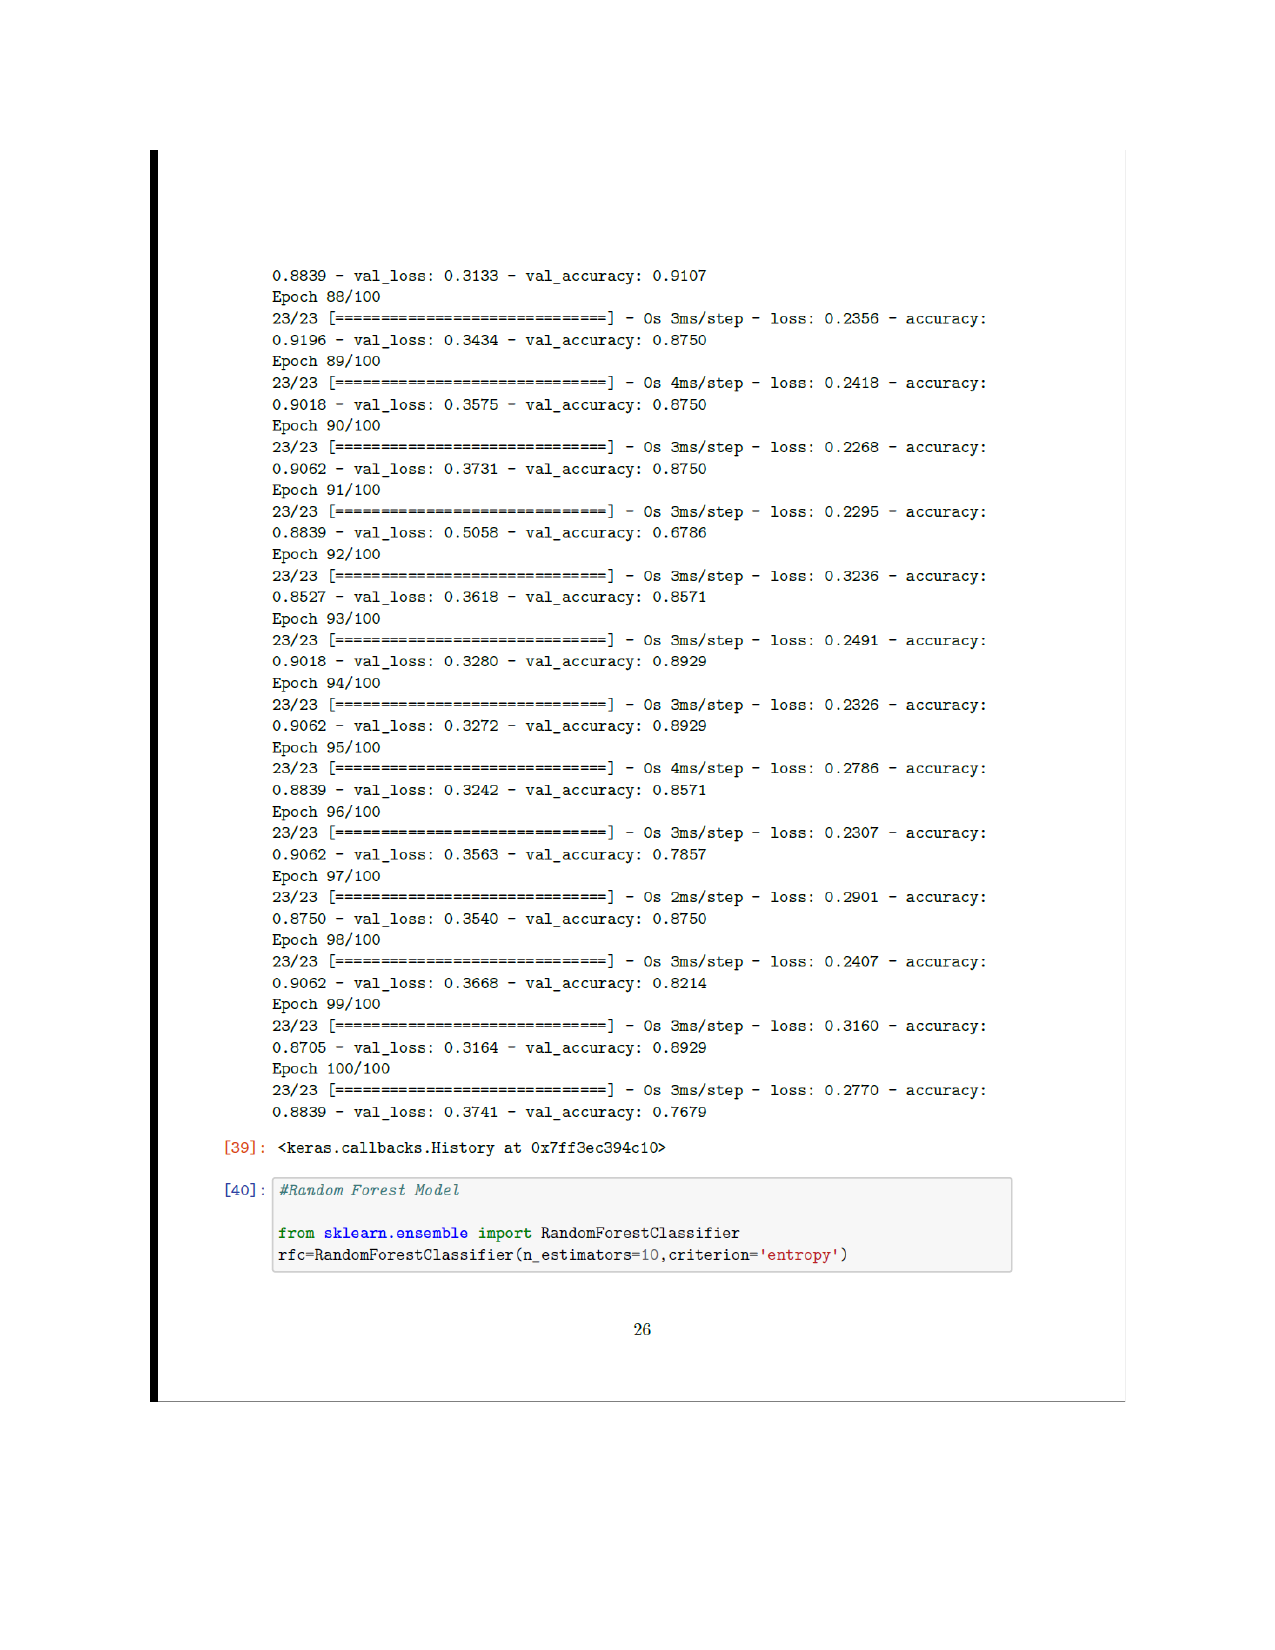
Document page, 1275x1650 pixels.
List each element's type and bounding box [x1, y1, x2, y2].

picture [150, 150, 1125, 1402]
